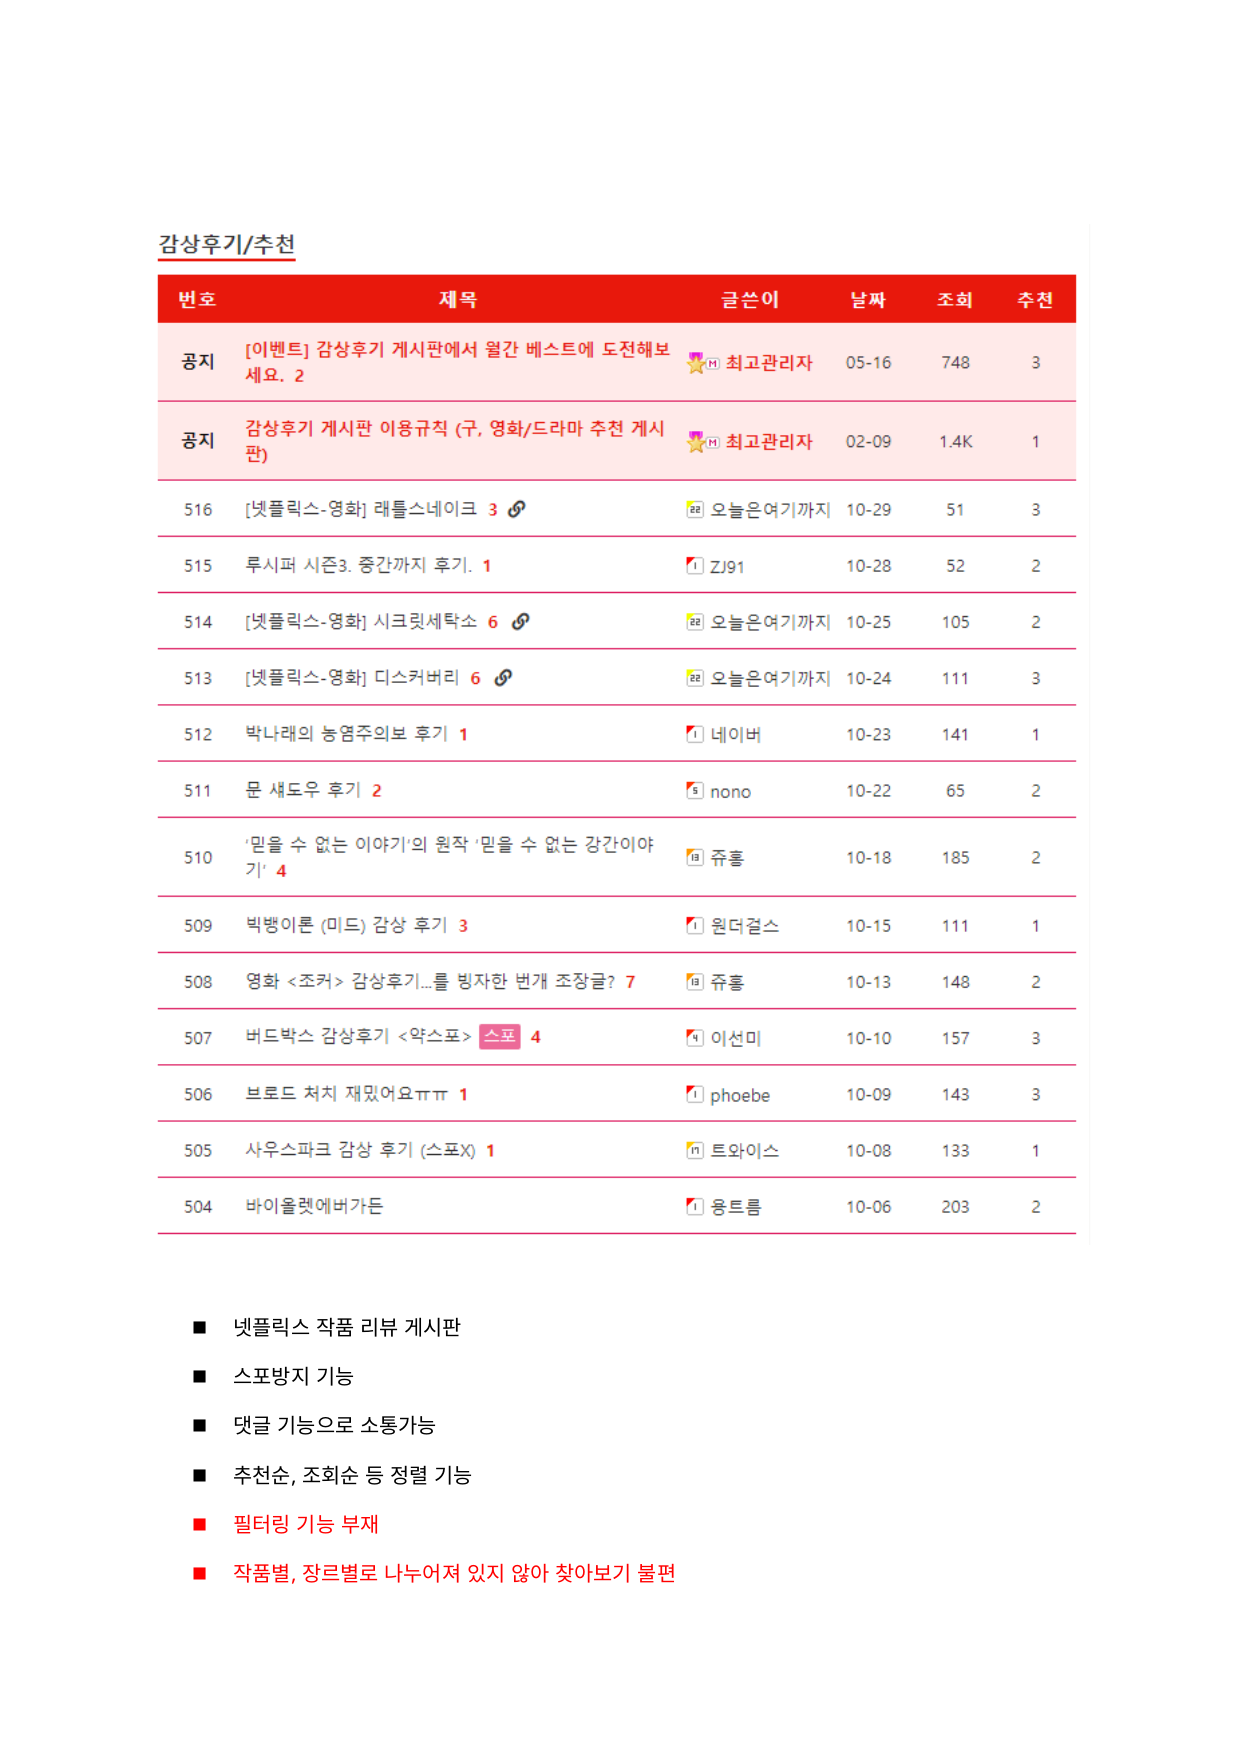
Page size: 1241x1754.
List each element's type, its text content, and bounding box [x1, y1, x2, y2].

list 필터링 기능 부재 [192, 1508, 1090, 1538]
picture [150, 224, 1091, 1245]
list 스포방지 기능 [192, 1360, 1090, 1391]
list 넷플릭스 작품 리뷰 게시판 [192, 1311, 1090, 1341]
list 작품별, 장르별로 나누어져 있지 않아 찾아보기 불편 [192, 1557, 1090, 1588]
list 댓글 기능으로 소통가능 [192, 1409, 1090, 1440]
list 추천순, 조회순 등 정렬 기능 [192, 1459, 1090, 1489]
